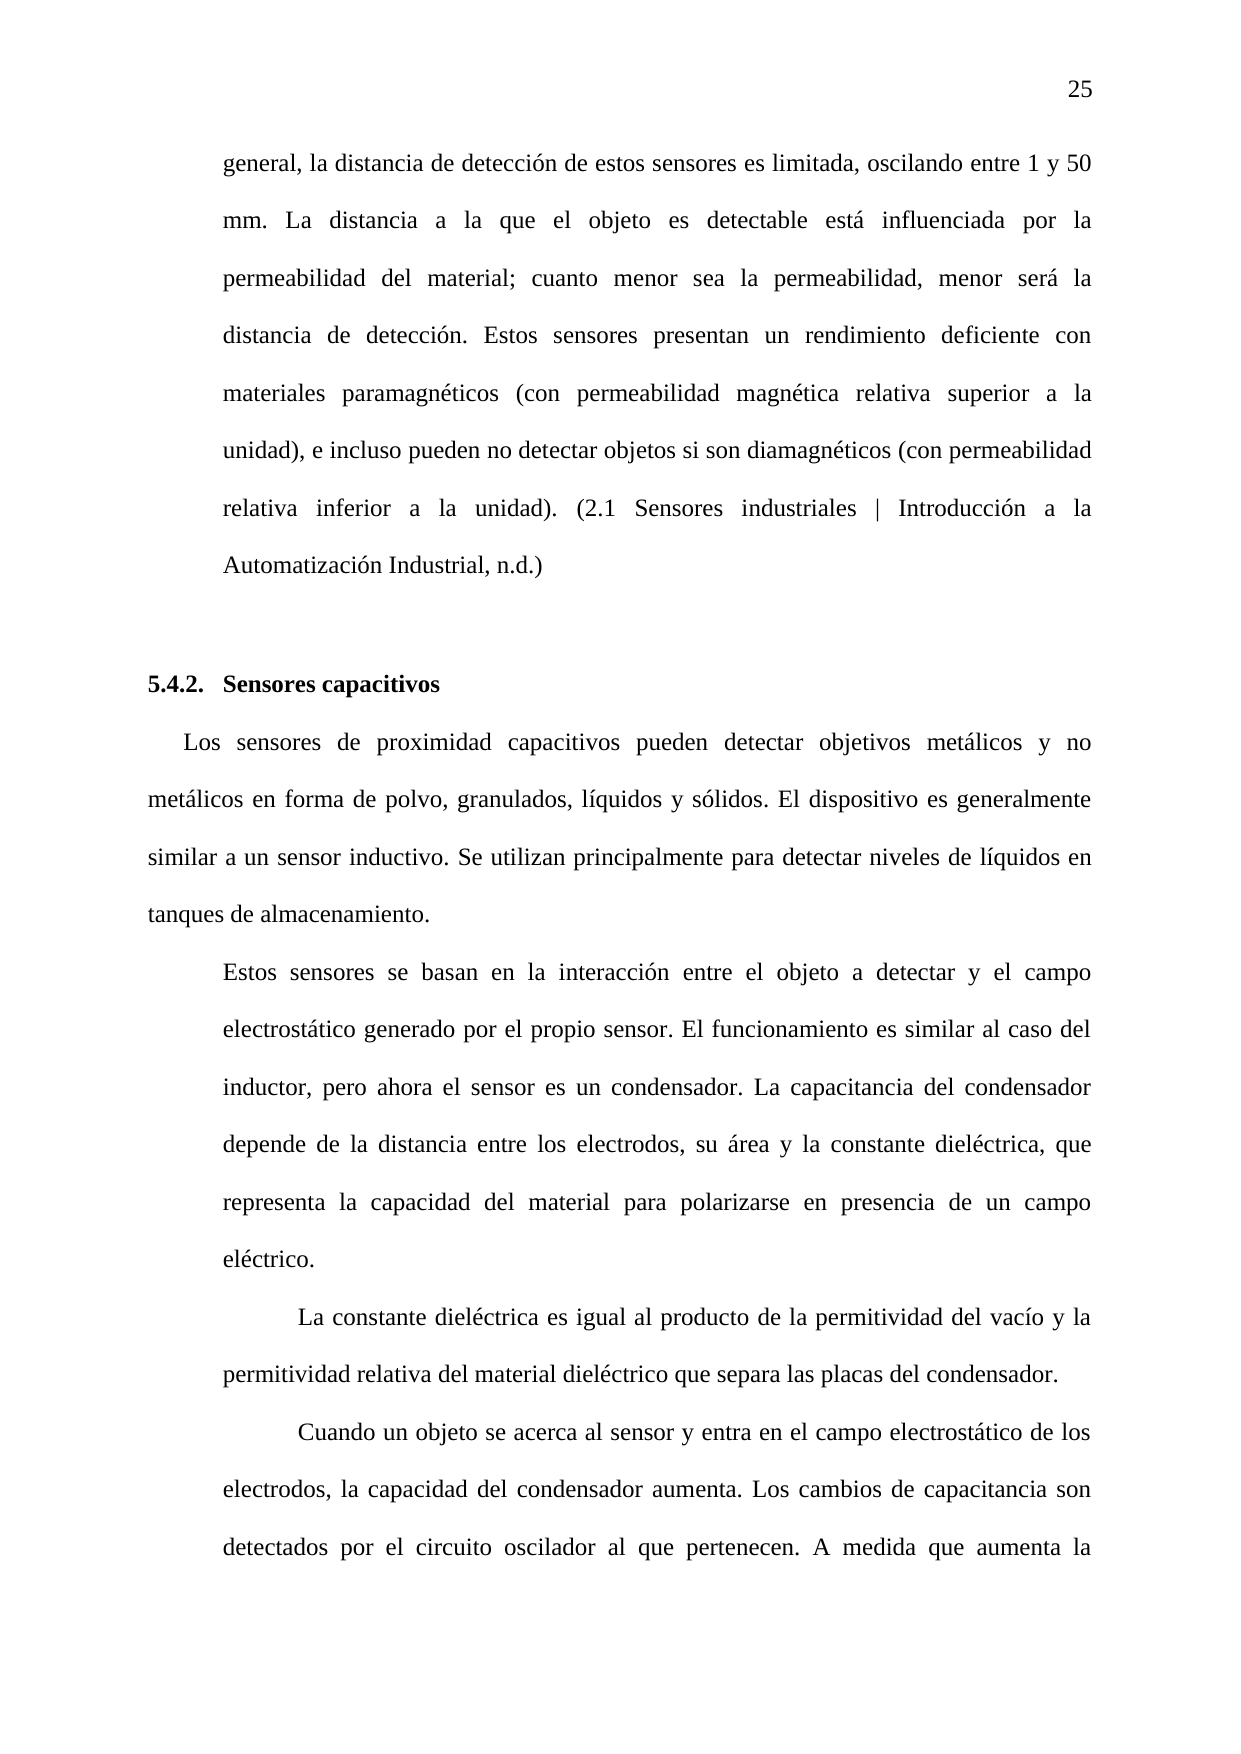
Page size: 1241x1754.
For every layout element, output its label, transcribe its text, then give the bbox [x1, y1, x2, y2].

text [223, 1417, 1092, 1561]
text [223, 148, 1092, 579]
subtitle Sensores capacitivos [148, 669, 1092, 698]
text La constante dieléctrica es igual al producto de la permitividad del vacío y la permitividad relativa del material dieléctrico que separa las placas del condensador. [223, 1302, 1092, 1388]
text Estos sensores se basan en la interacción entre el objeto a detectar y el campo electrostático generado por el propio sensor. El funcionamiento es similar al caso del inductor, pero ahora el sensor es un condensador. La capacitancia del condensador depende de la distancia entre los electrodos, su área y la constante dieléctrica, que representa la capacidad del material para polarizarse en presencia de un campo eléctrico. [223, 957, 1092, 1273]
text Los sensores de proximidad capacitivos pueden detectar objetivos metálicos y no metálicos en forma de polvo, granulados, líquidos y sólidos. El dispositivo es generalmente similar a un sensor inductivo. Se utilizan principalmente para detectar niveles de líquidos en tanques de almacenamiento. [148, 727, 1092, 928]
